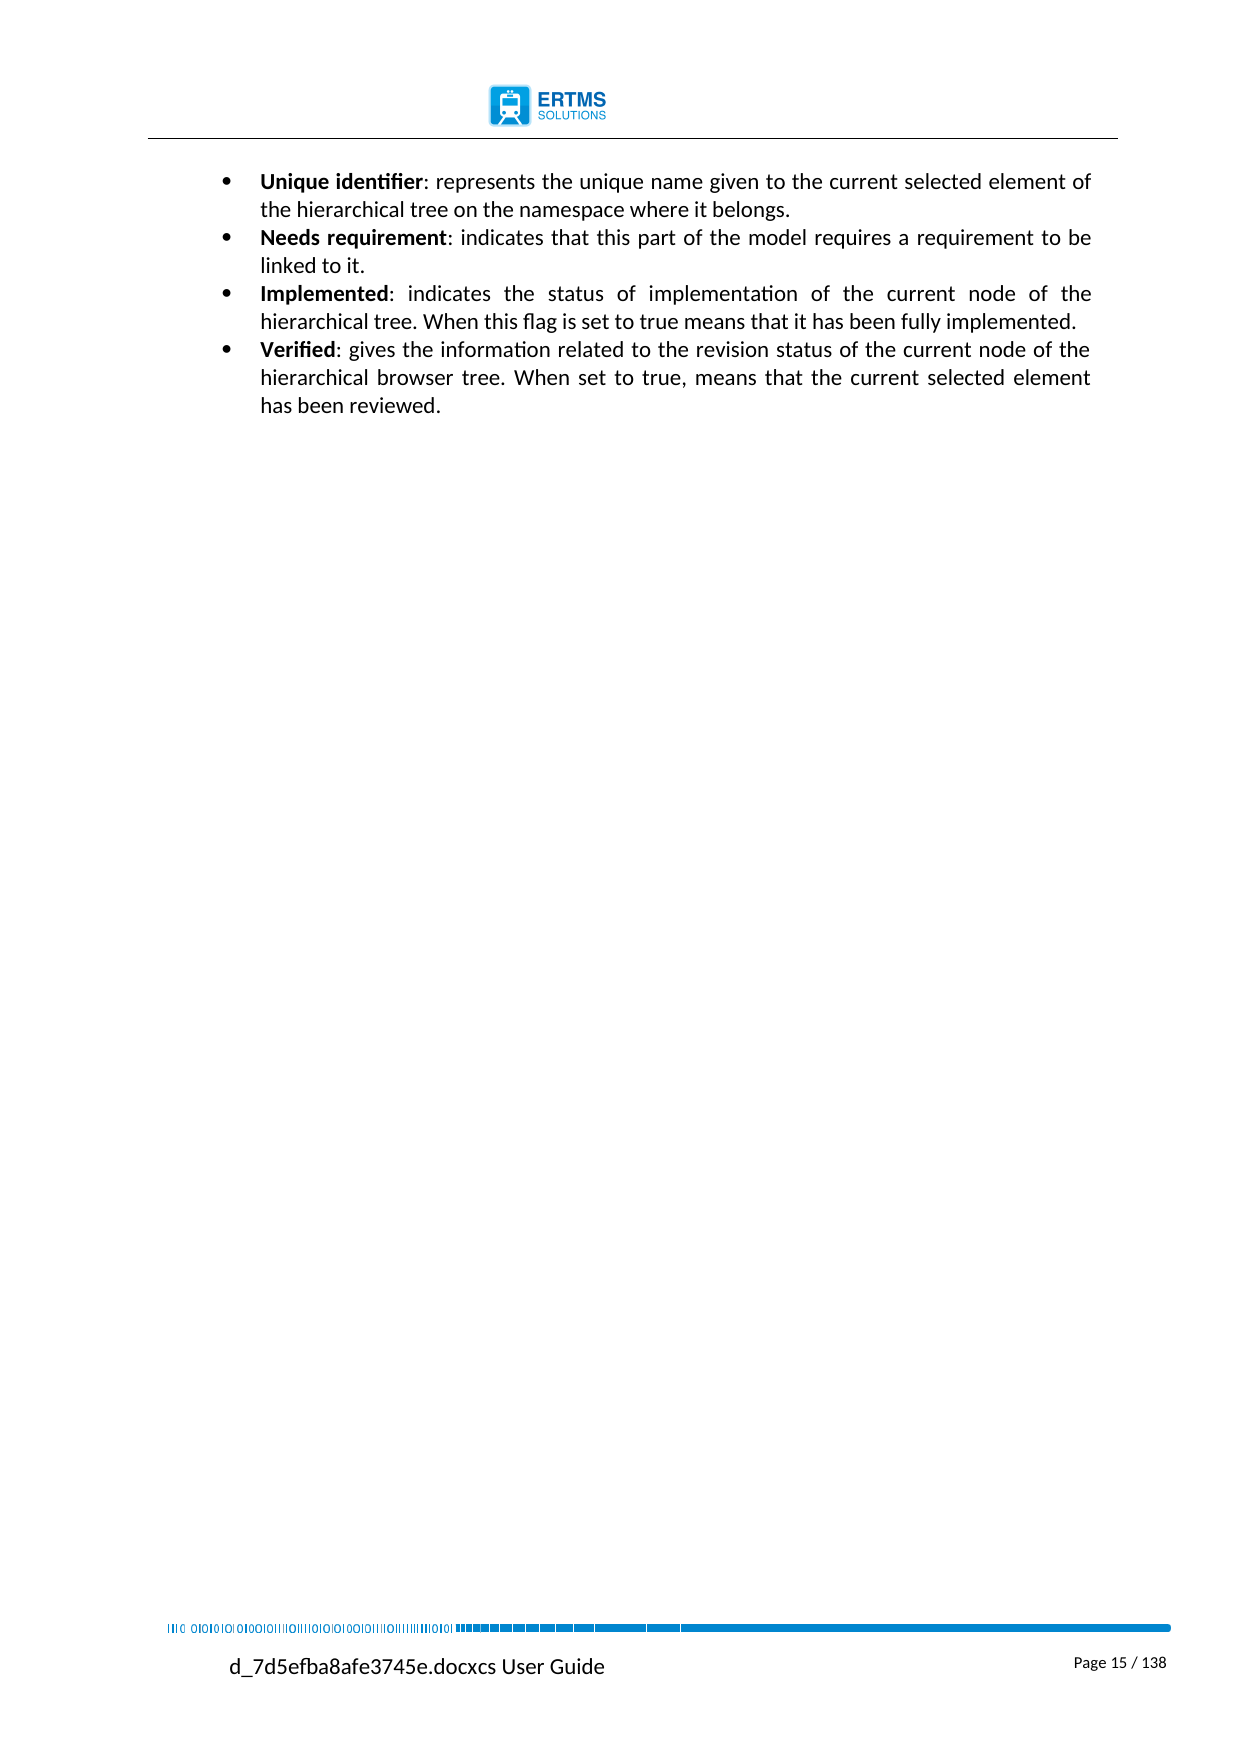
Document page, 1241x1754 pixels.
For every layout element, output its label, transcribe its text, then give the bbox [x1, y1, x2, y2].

picture [477, 73, 617, 138]
list Verified: gives the information related to the revision status of the current node of the hierarchical browser tree. When set to true, means that the current selected element has been reviewed. [223, 335, 1093, 419]
list Needs requirement: indicates that this part of the model requires a requirement to be linked to it. [223, 223, 1093, 279]
list Unique identifier: represents the unique name given to the current selected element of the hierarchical tree on the namespace where it belongs. [223, 167, 1093, 223]
picture [167, 1624, 1171, 1633]
list Implemented: indicates the status of implementation of the current node of the hierarchical tree. When this flag is set to true means that it has been fully implemented. [223, 279, 1093, 335]
